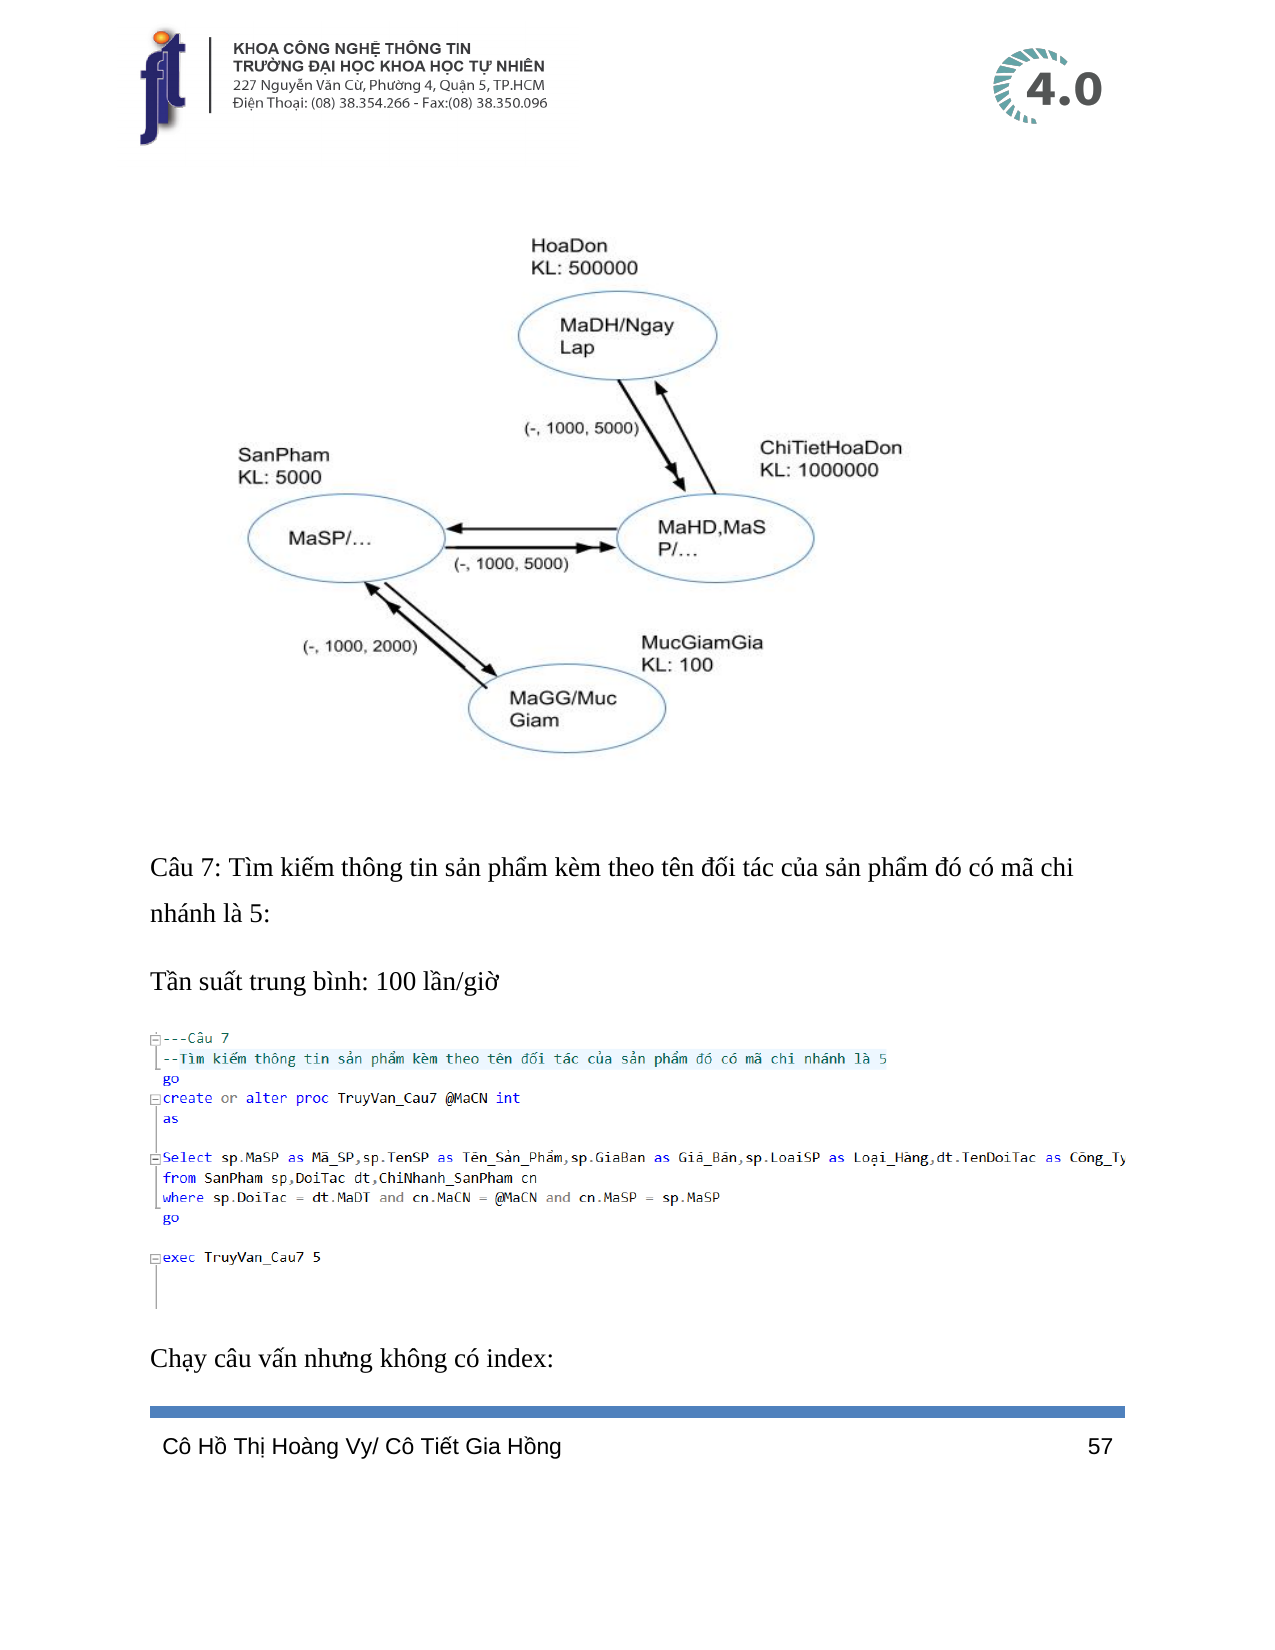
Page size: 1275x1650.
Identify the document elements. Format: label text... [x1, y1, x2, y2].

text Câu 7: Tìm kiếm thông tin sản phẩm kèm theo tên đối tác của sản phẩm đó có mã chi nhánh là 5: [150, 851, 1125, 929]
picture [150, 1032, 1125, 1309]
text Chạy câu vấn nhưng không có index: [150, 1342, 1125, 1373]
text Tần suất trung bình: 100 lần/giờ [150, 965, 1125, 996]
picture [150, 177, 989, 817]
picture [985, 41, 1108, 127]
picture [117, 21, 580, 167]
